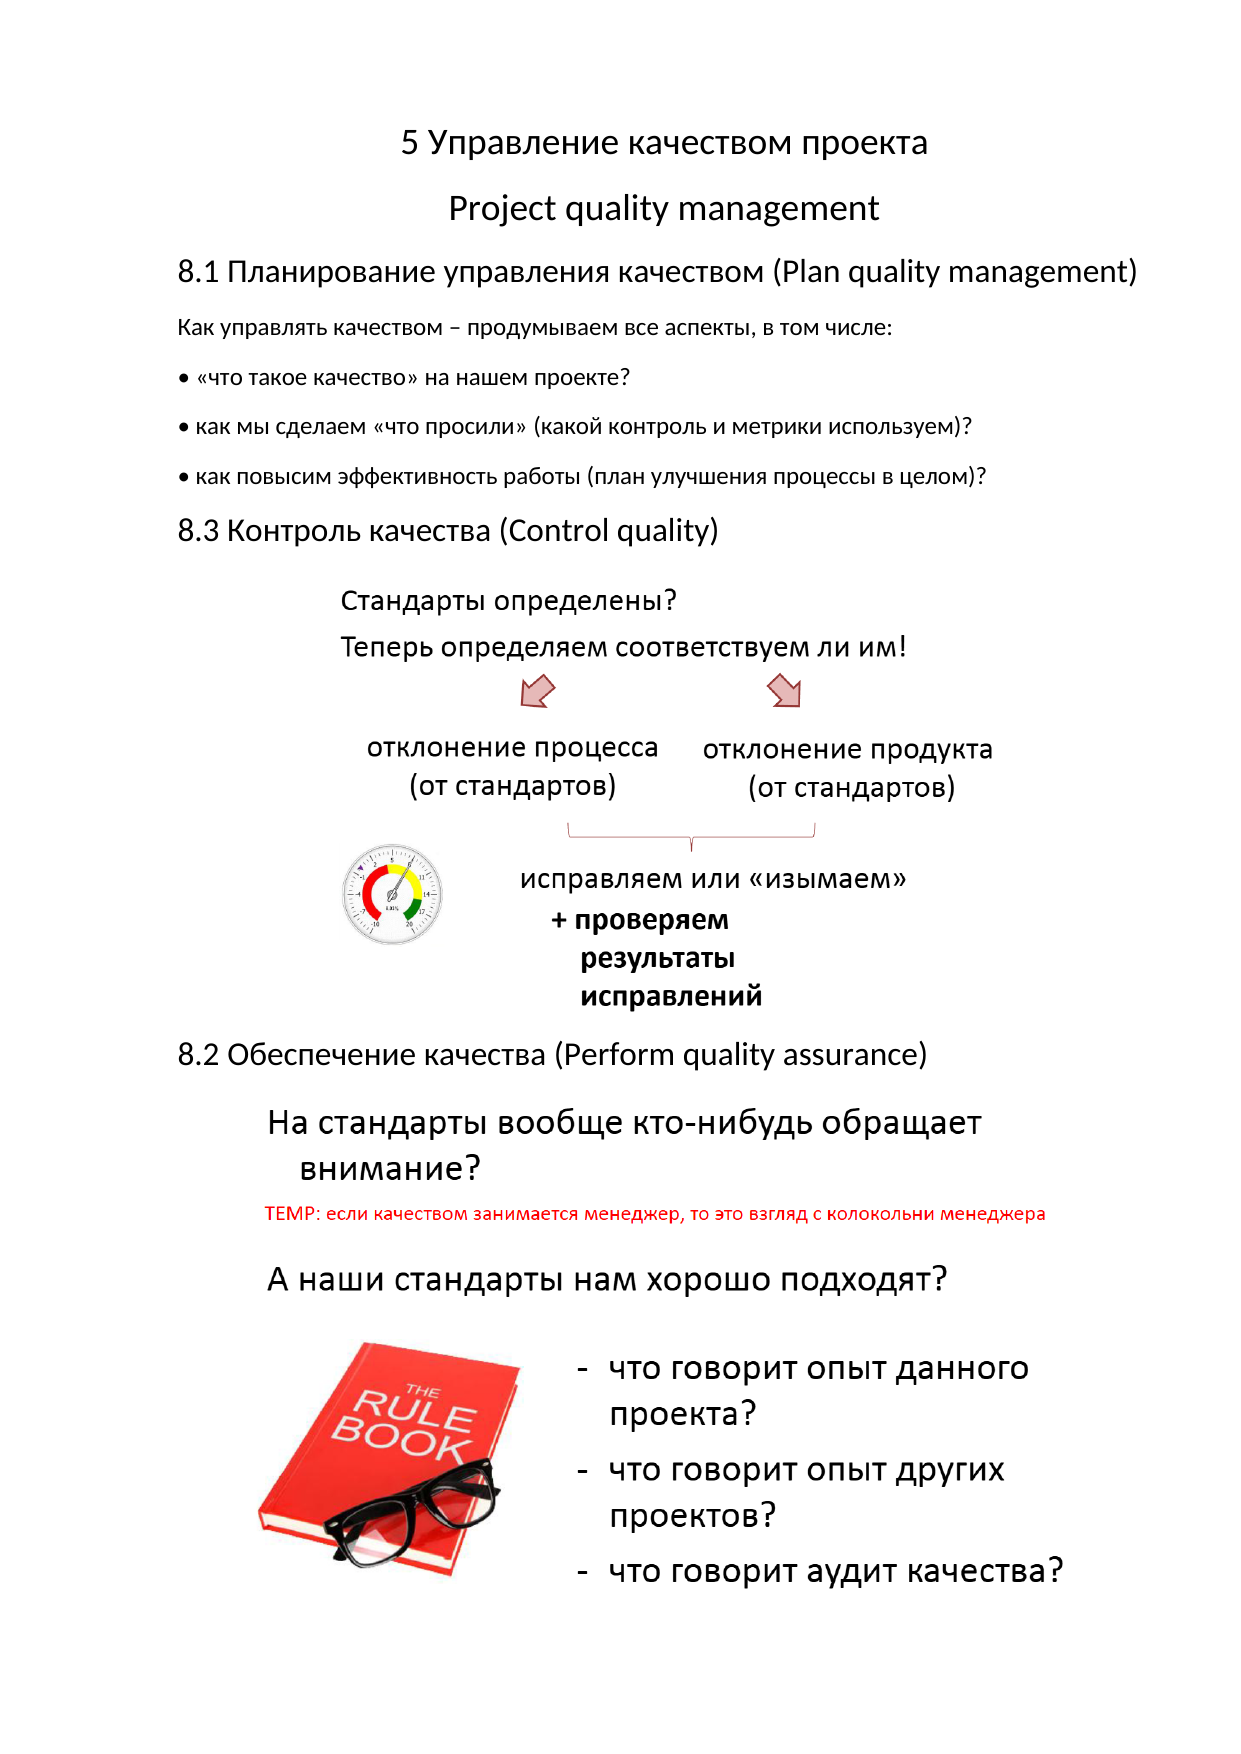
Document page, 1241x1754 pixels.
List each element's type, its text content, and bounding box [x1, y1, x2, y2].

text 8.1 Планирование управления качеством (Plan quality management) [177, 250, 1152, 291]
picture [322, 570, 1007, 1015]
text 5 Управление качеством проекта [177, 118, 1152, 164]
text • как мы сделаем «что просили» (какой контроль и метрики используем)? [177, 410, 1152, 441]
text Как управлять качеством – продумываем все аспекты, в том числе: [177, 311, 1152, 342]
text • «что такое качество» на нашем проекте? [177, 361, 1152, 391]
picture [256, 1093, 1073, 1599]
text 8.2 Обеспечение качества (Perform quality assurance) [177, 1033, 1152, 1074]
text 8.3 Контроль качества (Control quality) [177, 509, 1152, 550]
text Project quality management [177, 184, 1152, 230]
text • как повысим эффективность работы (план улучшения процессы в целом)? [177, 460, 1152, 490]
